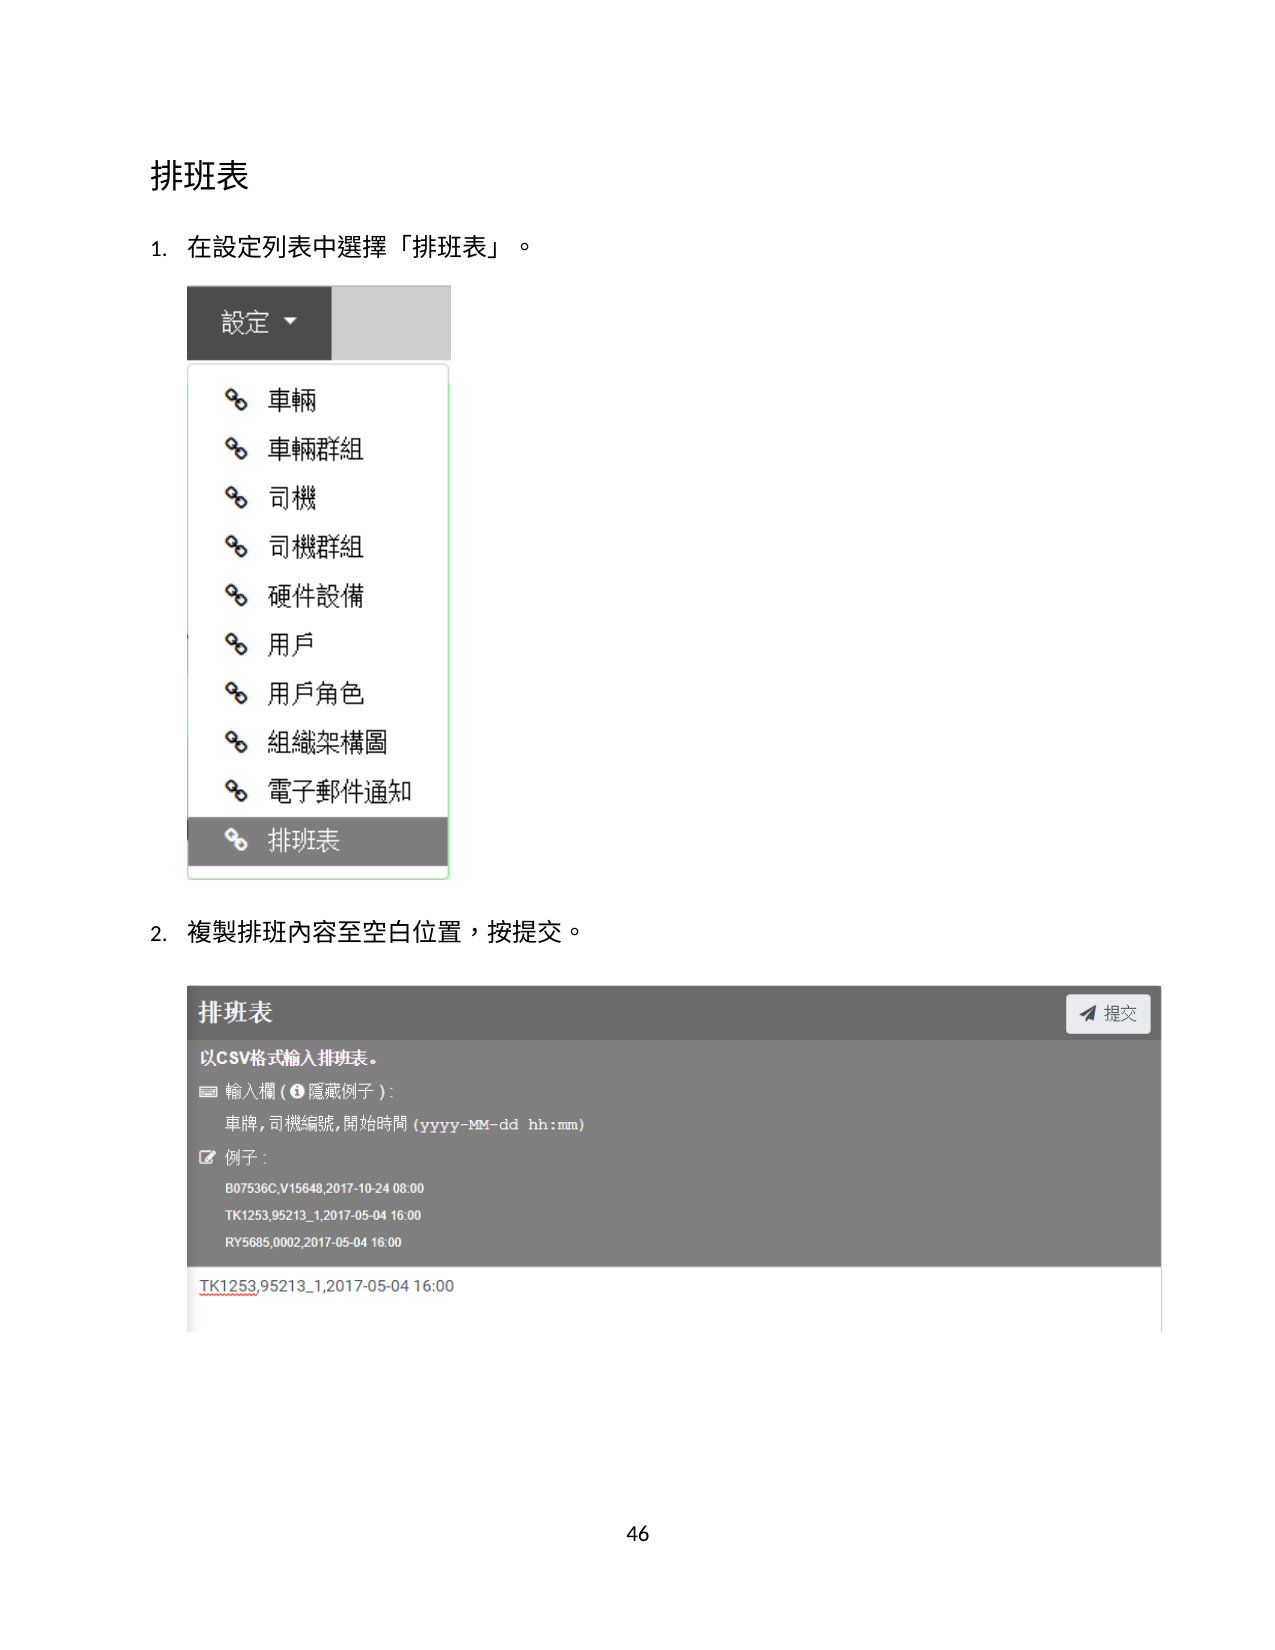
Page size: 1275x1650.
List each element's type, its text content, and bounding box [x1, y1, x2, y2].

list 在設定列表中選擇「排班表」。 [150, 227, 1125, 263]
picture [187, 985, 1163, 1332]
picture [187, 281, 451, 880]
list 複製排班內容至空白位置，按提交。 [150, 912, 1125, 948]
subtitle 排班表 [150, 150, 1125, 198]
